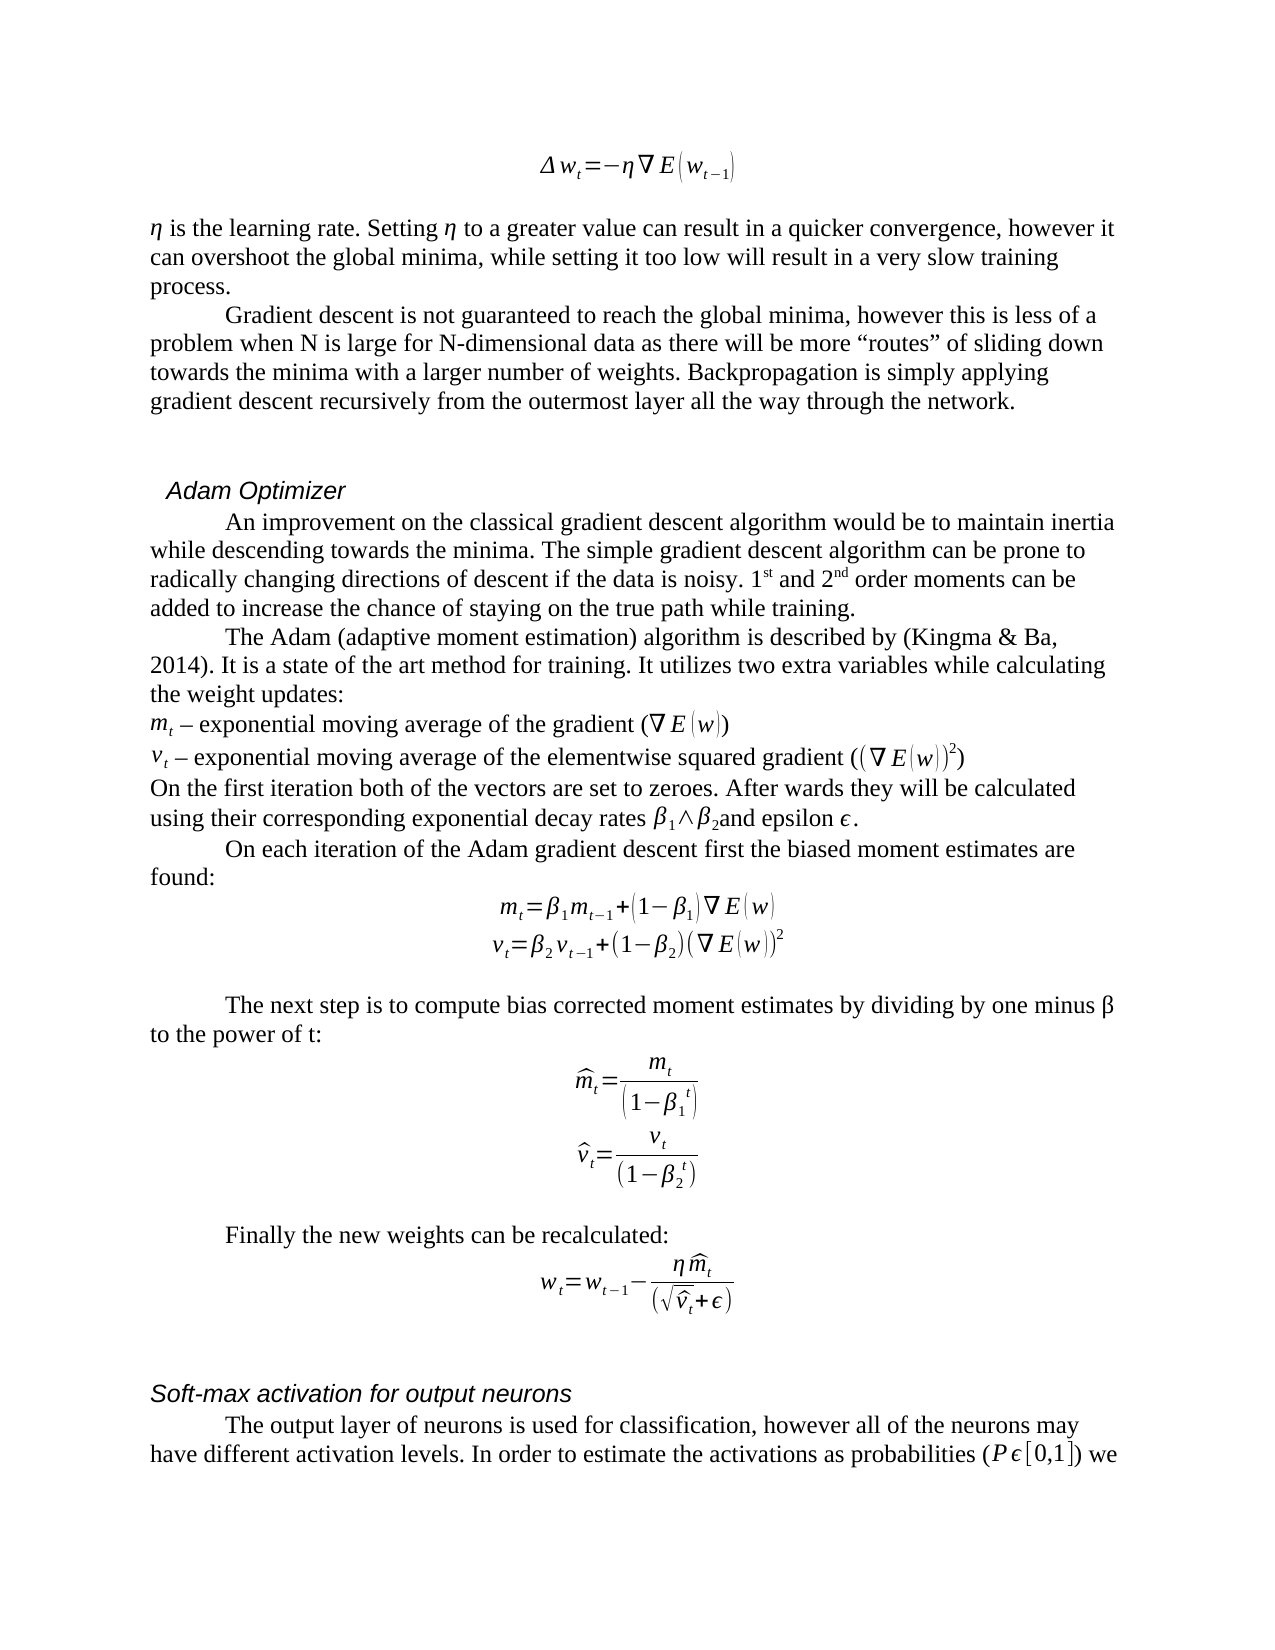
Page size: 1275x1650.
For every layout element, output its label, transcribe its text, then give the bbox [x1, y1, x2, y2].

subtitle Soft-max activation for output neurons [150, 1379, 1125, 1408]
text – exponential moving average of the gradient () [150, 708, 1125, 740]
text Gradient descent is not guaranteed to reach the global minima, however this is less of a problem when N is large for N-dimensional data as there will be more “routes” of sliding down towards the minima with a larger number of weights. Backpropagation is simply applying gradient descent recursively from the outermost layer all the way through the network. [150, 300, 1125, 415]
text The Adam (adaptive moment estimation) algorithm is described by (Kingma & Ba, 2014). It is a state of the art method for training. It utilizes two extra variables while calculating the weight updates: [150, 622, 1125, 708]
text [150, 1410, 1125, 1468]
subtitle Adam Optimizer [150, 476, 1125, 504]
text is the learning rate. Setting to a greater value can result in a quicker convergence, however it can overshoot the global minima, while setting it too low will result in a very slow training process. [150, 213, 1125, 300]
text – exponential moving average of the elementwise squared gradient () [150, 740, 1125, 773]
text On the first iteration both of the vectors are set to zeroes. After wards they will be calculated using their corresponding exponential decay rates and epsilon . [150, 773, 1125, 834]
text The next step is to compute bias corrected moment estimates by dividing by one minus β to the power of t: [150, 990, 1125, 1048]
text On each iteration of the Adam gradient descent first the biased moment estimates are found: [150, 834, 1125, 891]
text Finally the new weights can be recalculated: [150, 1220, 1125, 1249]
text An improvement on the classical gradient descent algorithm would be to maintain inertia while descending towards the minima. The simple gradient descent algorithm can be prone to radically changing directions of descent if the data is noisy. 1st and 2nd order moments can be added to increase the chance of staying on the true path while training. [150, 507, 1125, 622]
